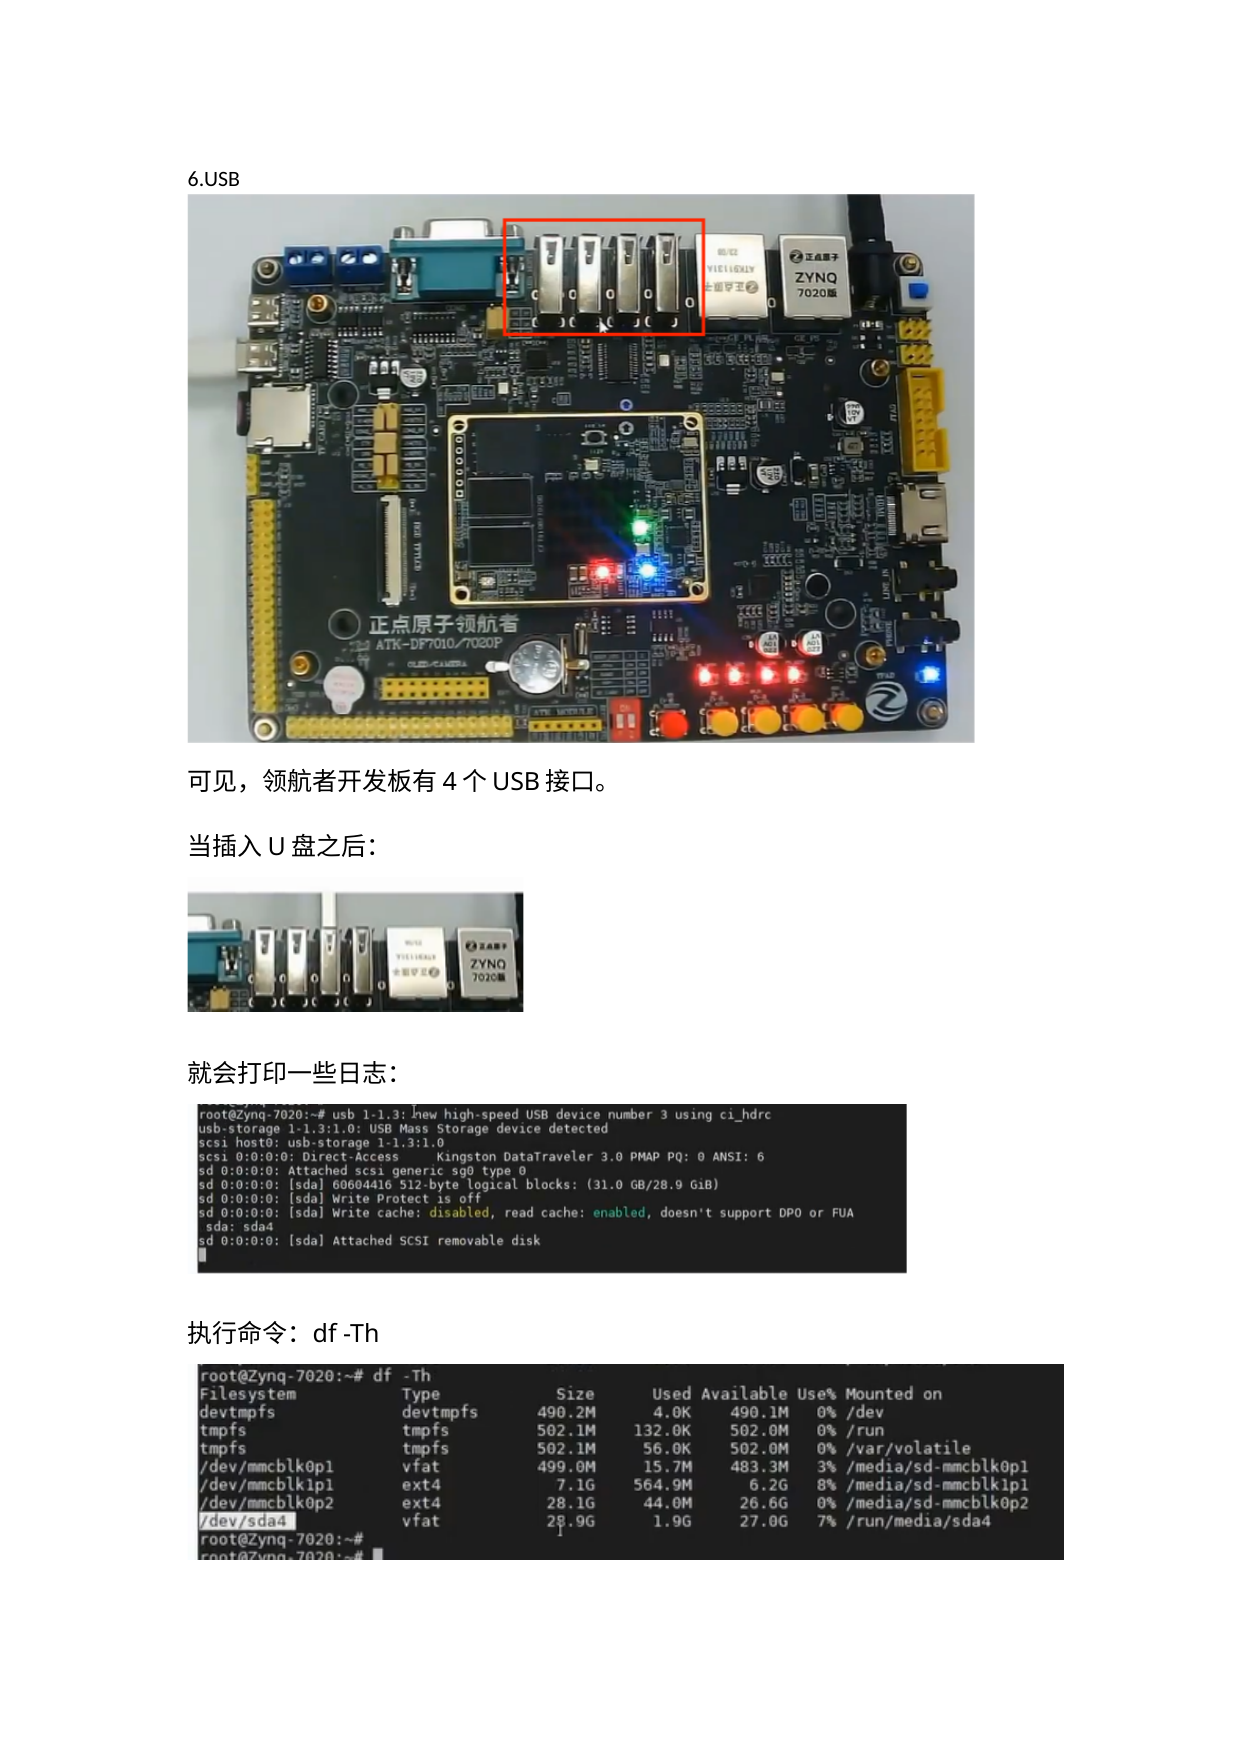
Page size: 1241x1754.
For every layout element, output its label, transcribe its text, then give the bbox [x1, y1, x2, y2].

text 6.USB [187, 162, 1053, 194]
text 当插入U盘之后： [187, 812, 1053, 877]
text 执行命令：df -Th [187, 1299, 1053, 1364]
text 可见，领航者开发板有4个USB接口。 [187, 747, 1053, 812]
text 就会打印一些日志： [187, 1039, 1053, 1104]
picture [187, 877, 524, 1012]
picture [187, 194, 975, 743]
picture [187, 1104, 907, 1274]
picture [187, 1364, 1064, 1560]
